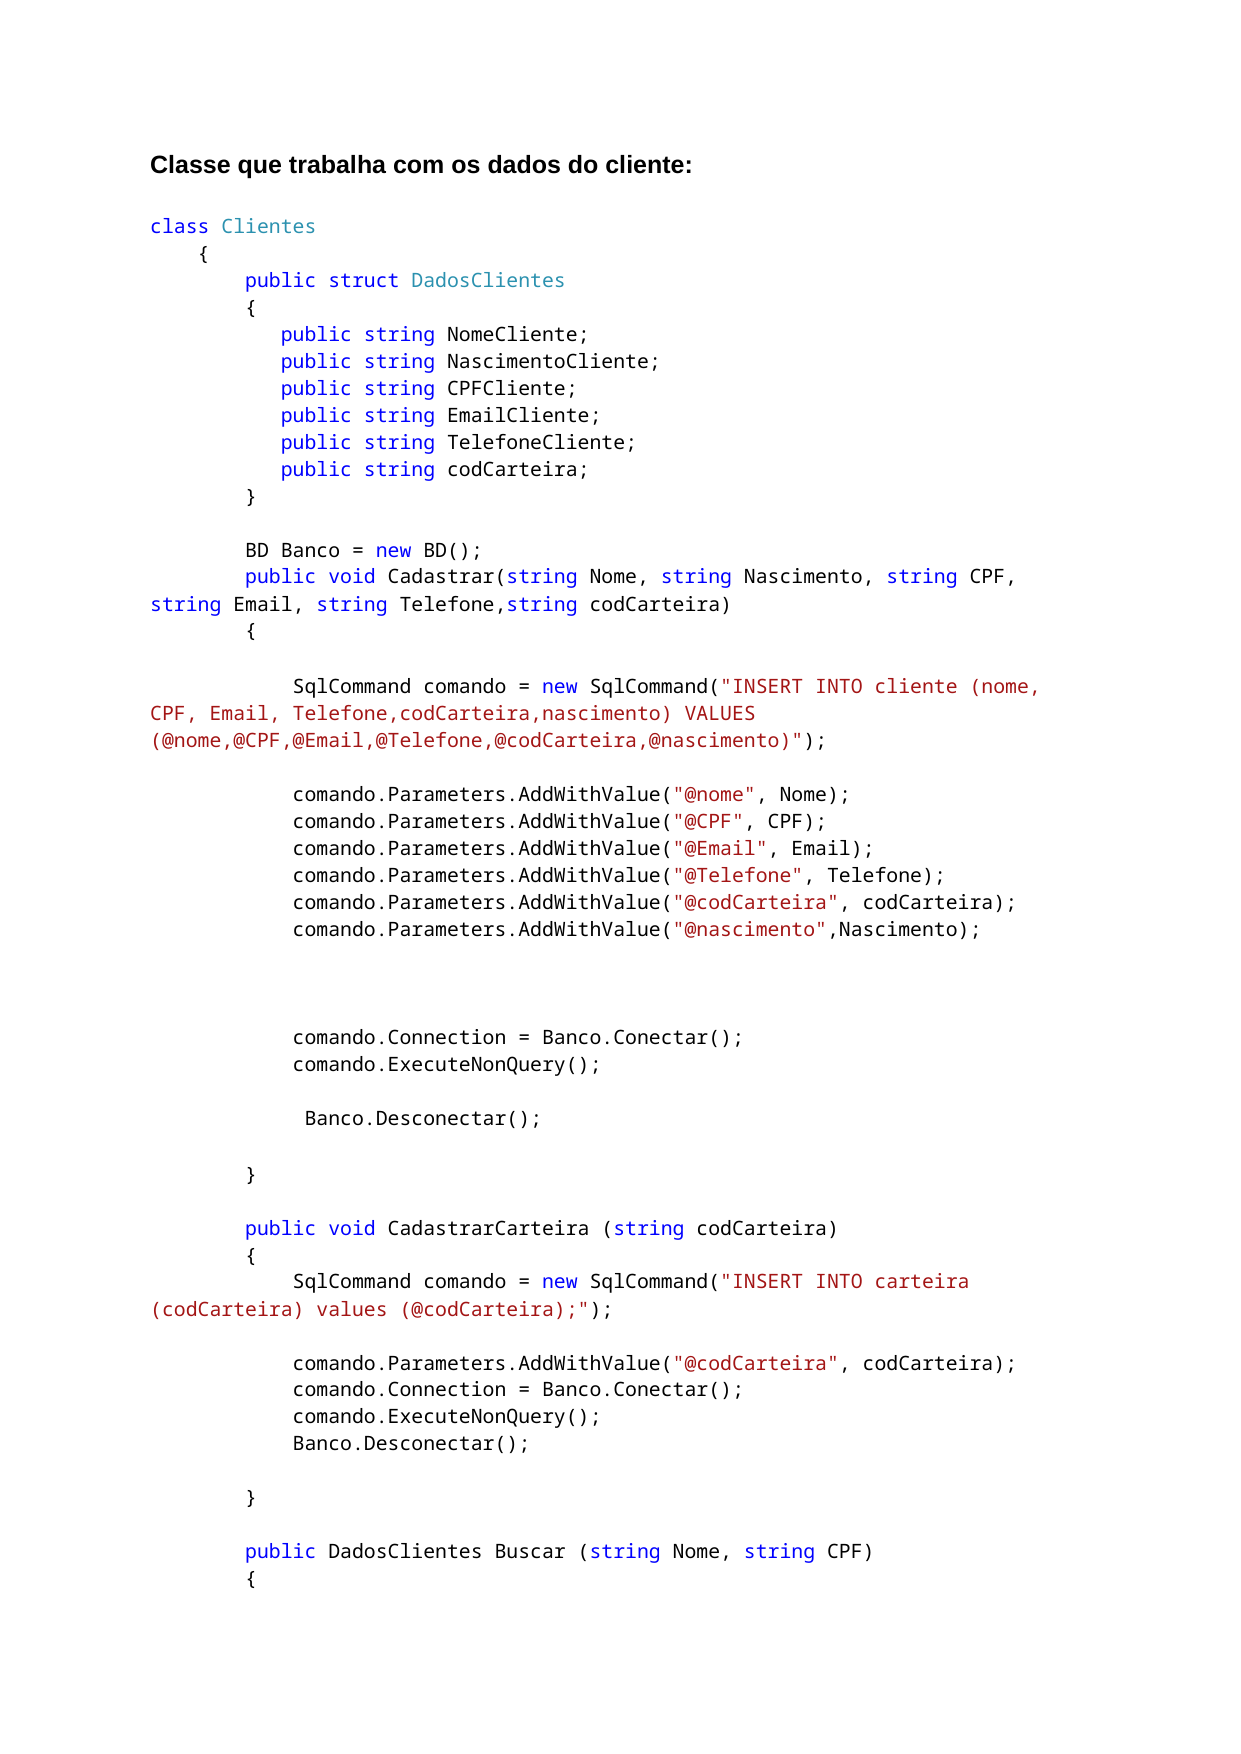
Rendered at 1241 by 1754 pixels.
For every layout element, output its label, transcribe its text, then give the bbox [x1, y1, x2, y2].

text comando.Parameters.AddWithValue("@nascimento",Nascimento); [150, 915, 1090, 942]
text SqlCommand comando = new SqlCommand("INSERT INTO cliente (nome, CPF, Email, Telefone,codCarteira,nascimento) VALUES (@nome,@CPF,@Email,@Telefone,@codCarteira,@nascimento)"); [150, 672, 1090, 753]
text public string TelefoneCliente; [150, 428, 1090, 455]
text BD Banco = new BD(); [150, 536, 1090, 563]
text } [150, 1484, 1090, 1511]
text { [150, 1241, 1090, 1268]
text public string codCarteira; [150, 455, 1090, 482]
text public void CadastrarCarteira (string codCarteira) [150, 1214, 1090, 1241]
text { [150, 239, 1090, 266]
text comando.Parameters.AddWithValue("@CPF", CPF); [150, 807, 1090, 834]
text comando.ExecuteNonQuery(); [150, 1403, 1090, 1430]
text Classe que trabalha com os dados do cliente: [150, 150, 1090, 179]
text } [150, 1160, 1090, 1187]
text public string EmailCliente; [150, 401, 1090, 428]
text public string NascimentoCliente; [150, 347, 1090, 374]
text comando.Connection = Banco.Conectar(); [150, 1023, 1090, 1050]
text Banco.Desconectar(); [150, 1104, 1090, 1131]
text } [150, 482, 1090, 509]
text public void Cadastrar(string Nome, string Nascimento, string CPF, string Email, string Telefone,string codCarteira) [150, 563, 1090, 617]
text { [150, 1564, 1090, 1592]
text class Clientes [150, 212, 1090, 239]
text comando.Parameters.AddWithValue("@nome", Nome); [150, 780, 1090, 807]
text public DadosClientes Buscar (string Nome, string CPF) [150, 1538, 1090, 1564]
text SqlCommand comando = new SqlCommand("INSERT INTO carteira (codCarteira) values (@codCarteira);"); [150, 1268, 1090, 1322]
text comando.Parameters.AddWithValue("@codCarteira", codCarteira); [150, 888, 1090, 915]
text Banco.Desconectar(); [150, 1430, 1090, 1457]
text public struct DadosClientes [150, 266, 1090, 293]
text { [150, 617, 1090, 644]
text comando.ExecuteNonQuery(); [150, 1050, 1090, 1077]
text comando.Parameters.AddWithValue("@codCarteira", codCarteira); [150, 1349, 1090, 1376]
text comando.Connection = Banco.Conectar(); [150, 1376, 1090, 1403]
text comando.Parameters.AddWithValue("@Email", Email); [150, 834, 1090, 861]
text comando.Parameters.AddWithValue("@Telefone", Telefone); [150, 861, 1090, 888]
text public string NomeCliente; [150, 320, 1090, 347]
text { [150, 293, 1090, 320]
text public string CPFCliente; [150, 374, 1090, 401]
